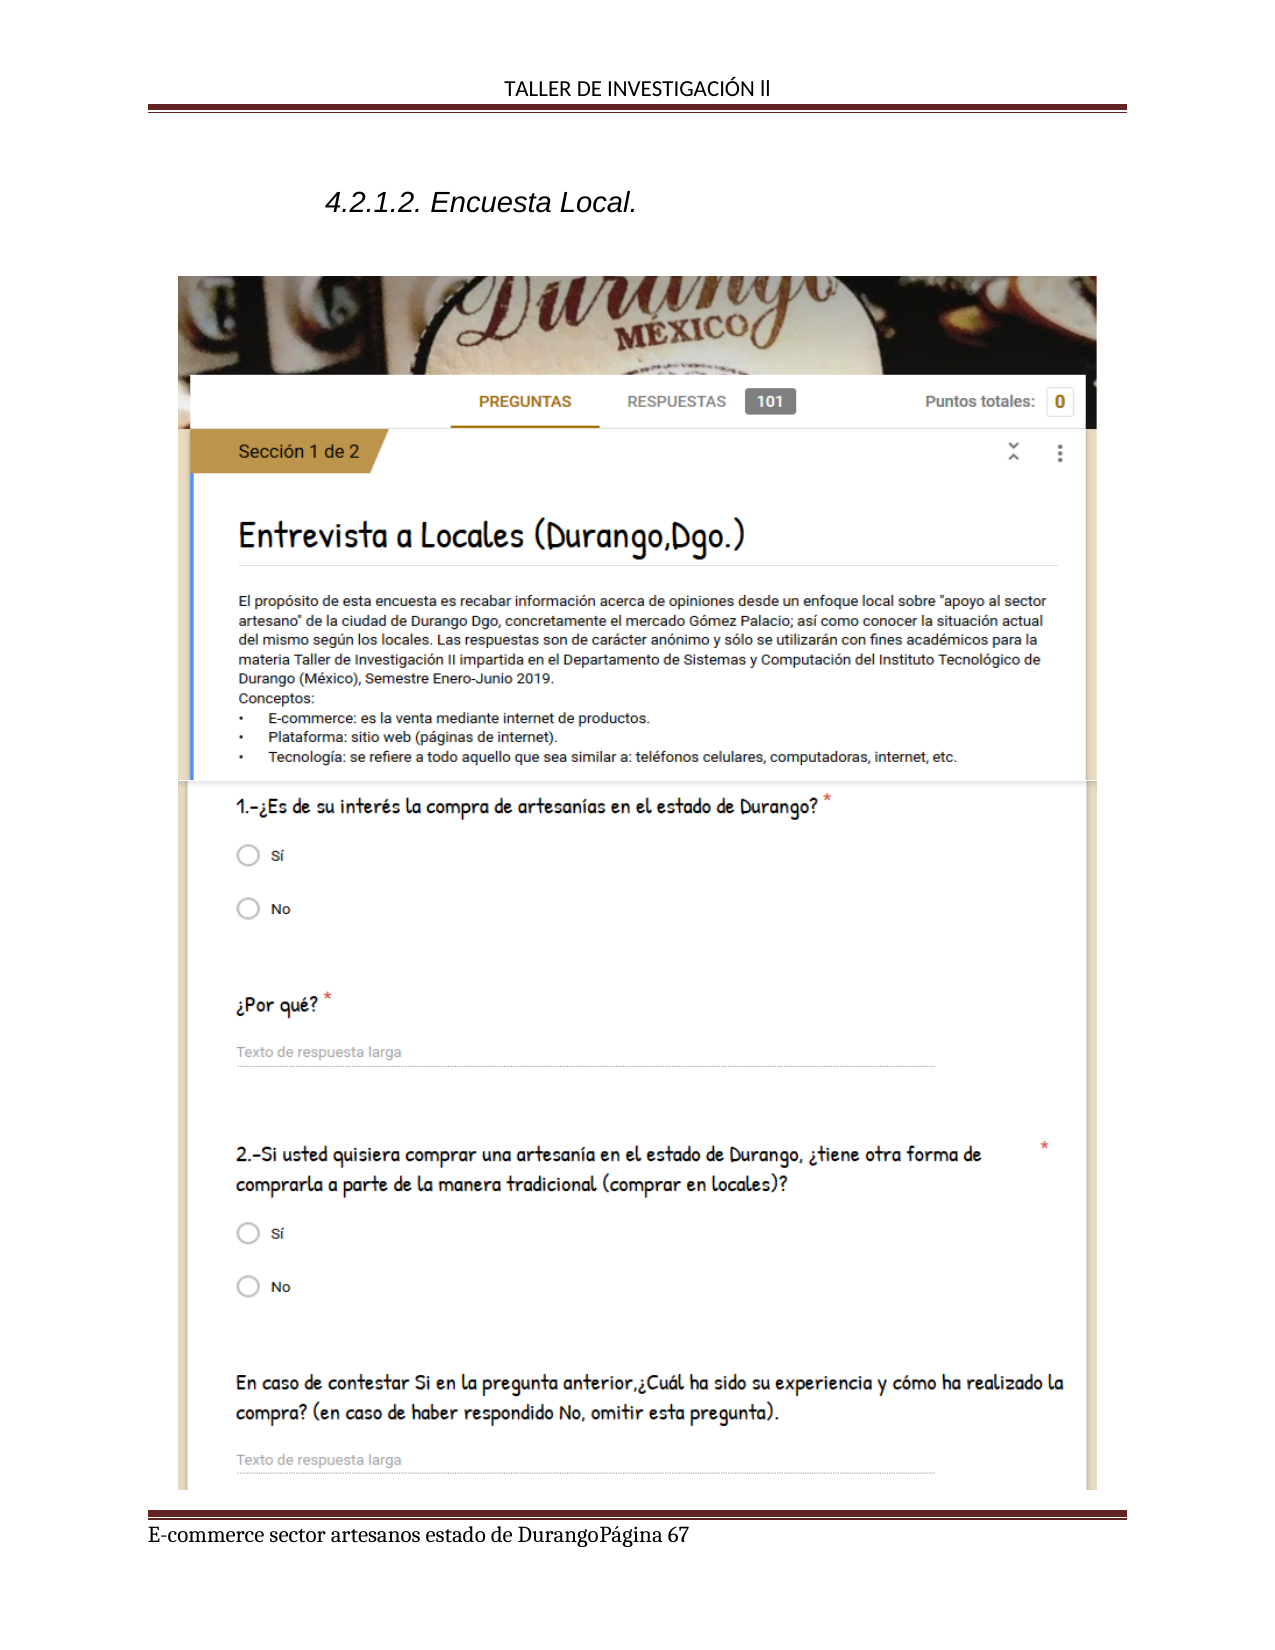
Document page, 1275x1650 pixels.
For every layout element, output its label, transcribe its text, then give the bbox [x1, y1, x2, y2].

picture [178, 276, 1097, 780]
picture [178, 781, 1097, 1490]
subtitle 4.2.1.2. Encuesta Local. [325, 185, 1127, 218]
